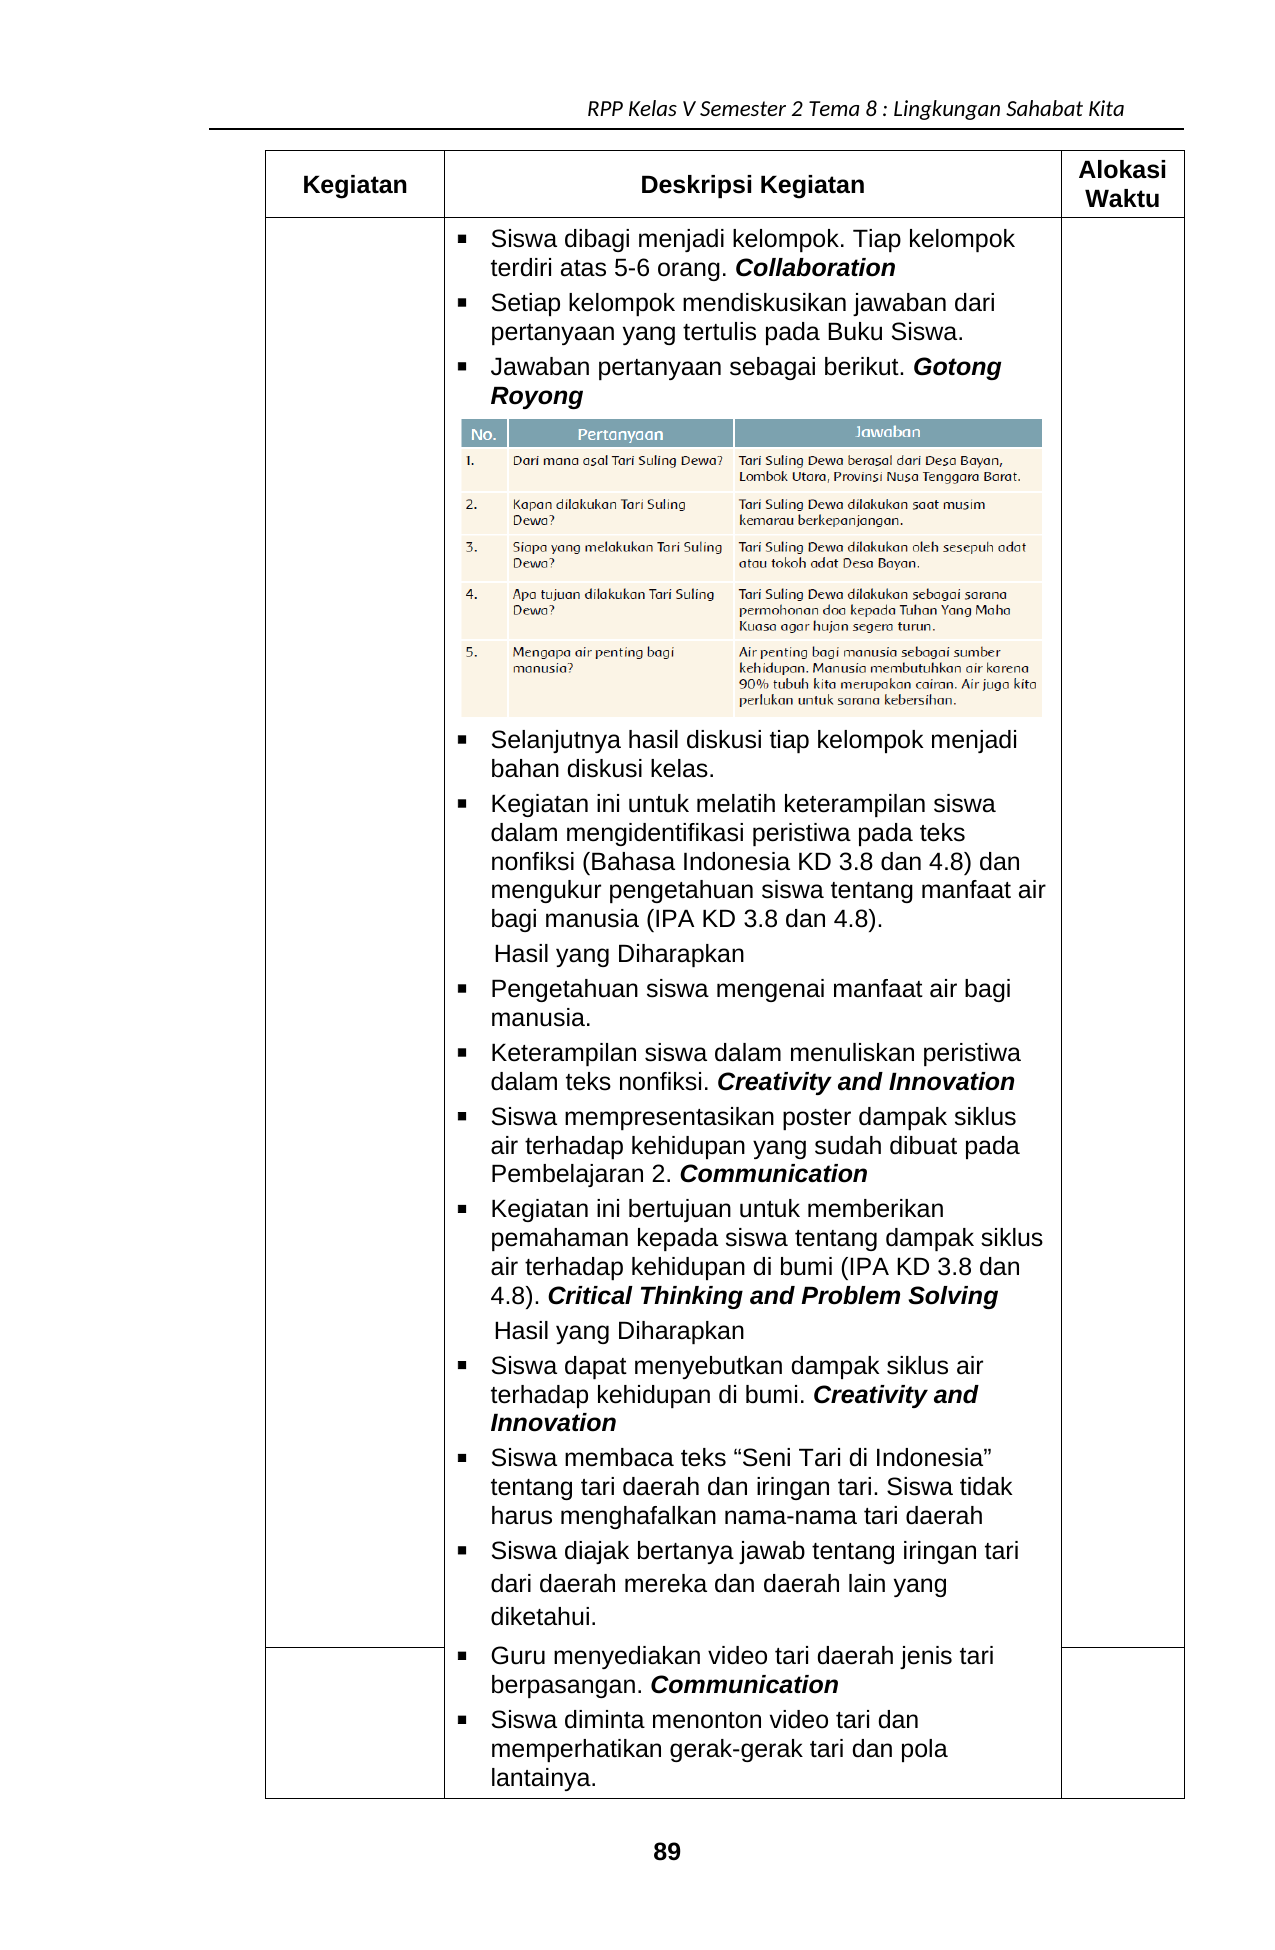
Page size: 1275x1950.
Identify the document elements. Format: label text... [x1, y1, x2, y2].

table_cell Siswa dibagi menjadi kelompok. Tiap kelompok terdiri atas 5-6 orang. Collaboration Setiap kelompok mendiskusikan jawaban dari pertanyaan yang tertulis pada Buku Siswa. Jawaban pertanyaan sebagai berikut. Gotong Royong Selanjutnya hasil diskusi tiap kelompok menjadi bahan diskusi kelas. Kegiatan ini untuk melatih keterampilan siswa dalam mengidentifikasi peristiwa pada teks nonfiksi (Bahasa Indonesia KD 3.8 dan 4.8) dan mengukur pengetahuan siswa tentang manfaat air bagi manusia (IPA KD 3.8 dan 4.8). Hasil yang Diharapkan Pengetahuan siswa mengenai manfaat air bagi manusia. Keterampilan siswa dalam menuliskan peristiwa dalam teks nonfiksi. Creativity and Innovation Siswa mempresentasikan poster dampak siklus air terhadap kehidupan yang sudah dibuat pada Pembelajaran 2. Communication Kegiatan ini bertujuan untuk memberikan pemahaman kepada siswa tentang dampak siklus air terhadap kehidupan di bumi (IPA KD 3.8 dan 4.8). Critical Thinking and Problem Solving Hasil yang Diharapkan Siswa dapat menyebutkan dampak siklus air terhadap kehidupan di bumi. Creativity and Innovation Siswa membaca teks “Seni Tari di Indonesia” tentang tari daerah dan iringan tari. Siswa tidak harus menghafalkan nama-nama tari daerah Siswa diajak bertanya jawab tentang iringan tari dari daerah mereka dan daerah lain yang diketahui. Guru menyediakan video tari daerah jenis tari berpasangan. Communication Siswa diminta menonton video tari dan memperhatikan gerak-gerak tari dan pola lantainya. Dengan bimbingan guru siswa berlatih gerakan tari dengan pola lantai dan iringan tari yang sesuai. Kegiatan pembelajaran ini bertujuan untuk memberi pemahaman pengetahuan dan melatih keterampilan tentang pola lantai gerak tari (SBdP KD 3.3 dan 4.3). Critical Thinking and Problem Solving Hasil yang Diharapkan Pengetahuan siswa tentang pola lantai gerak tari. Keterampilan siswa memeragakan gerak tari dengan pola lantai. Creativity and Innovation [445, 218, 1061, 1798]
table_cell [1062, 1648, 1184, 1798]
table_cell [266, 1648, 444, 1798]
table_header Deskripsi Kegiatan [445, 151, 1061, 217]
table_header Alokasi Waktu [1062, 151, 1184, 217]
table_header Kegiatan [266, 151, 444, 217]
